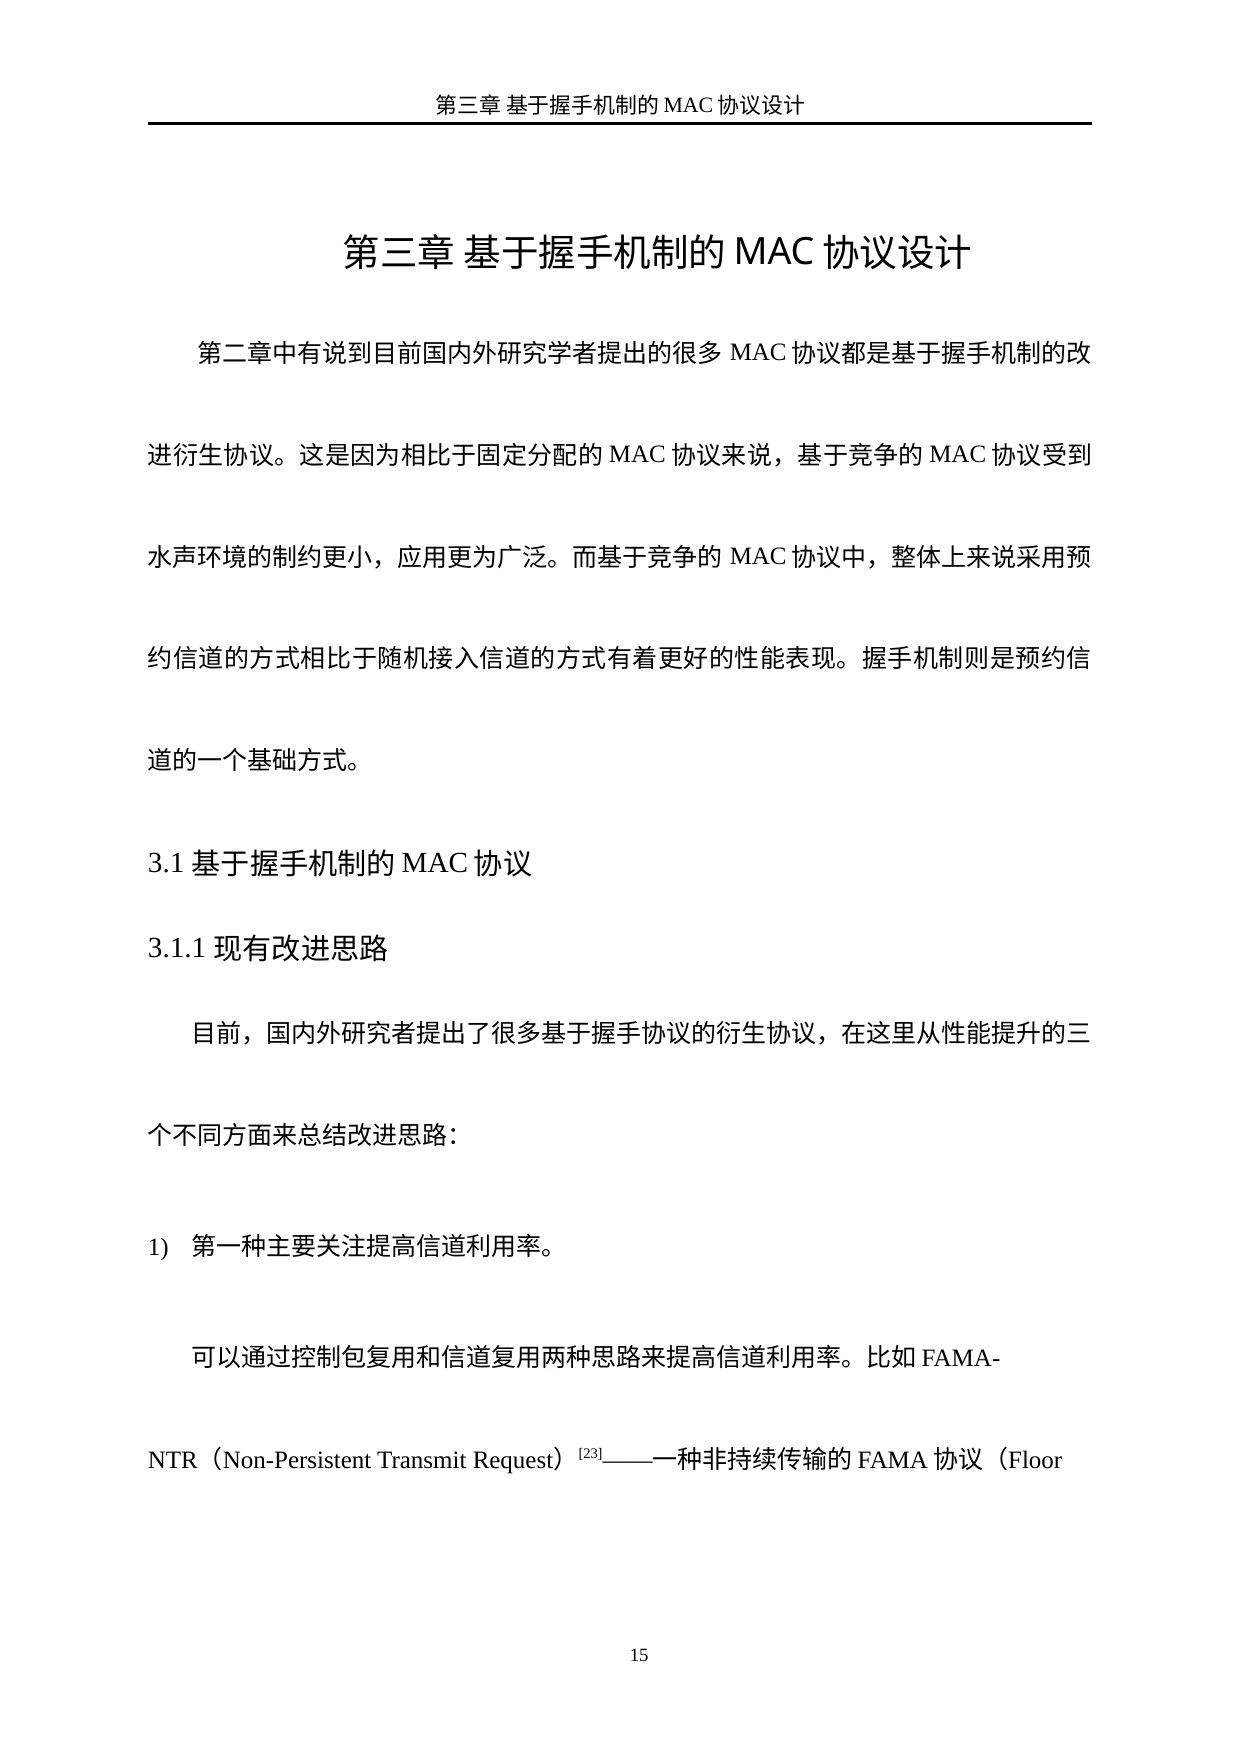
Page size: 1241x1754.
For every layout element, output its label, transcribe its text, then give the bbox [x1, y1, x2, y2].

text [148, 1322, 1092, 1492]
text 目前，国内外研究者提出了很多基于握手协议的衍生协议，在这里从性能提升的三个不同方面来总结改进思路： [148, 998, 1092, 1168]
subtitle 3.1.1 现有改进思路 [148, 913, 1067, 981]
subtitle 3.1 基于握手机制的MAC协议 [148, 828, 1092, 896]
subtitle 第三章 基于握手机制的MAC协议设计 [222, 216, 1092, 283]
text 第二章中有说到目前国内外研究学者提出的很多MAC协议都是基于握手机制的改进衍生协议。这是因为相比于固定分配的MAC协议来说，基于竞争的MAC协议受到水声环境的制约更小，应用更为广泛。而基于竞争的MAC协议中，整体上来说采用预约信道的方式相比于随机接入信道的方式有着更好的性能表现。握手机制则是预约信道的一个基础方式。 [148, 317, 1092, 793]
list 第一种主要关注提高信道利用率。 [148, 1211, 1092, 1279]
